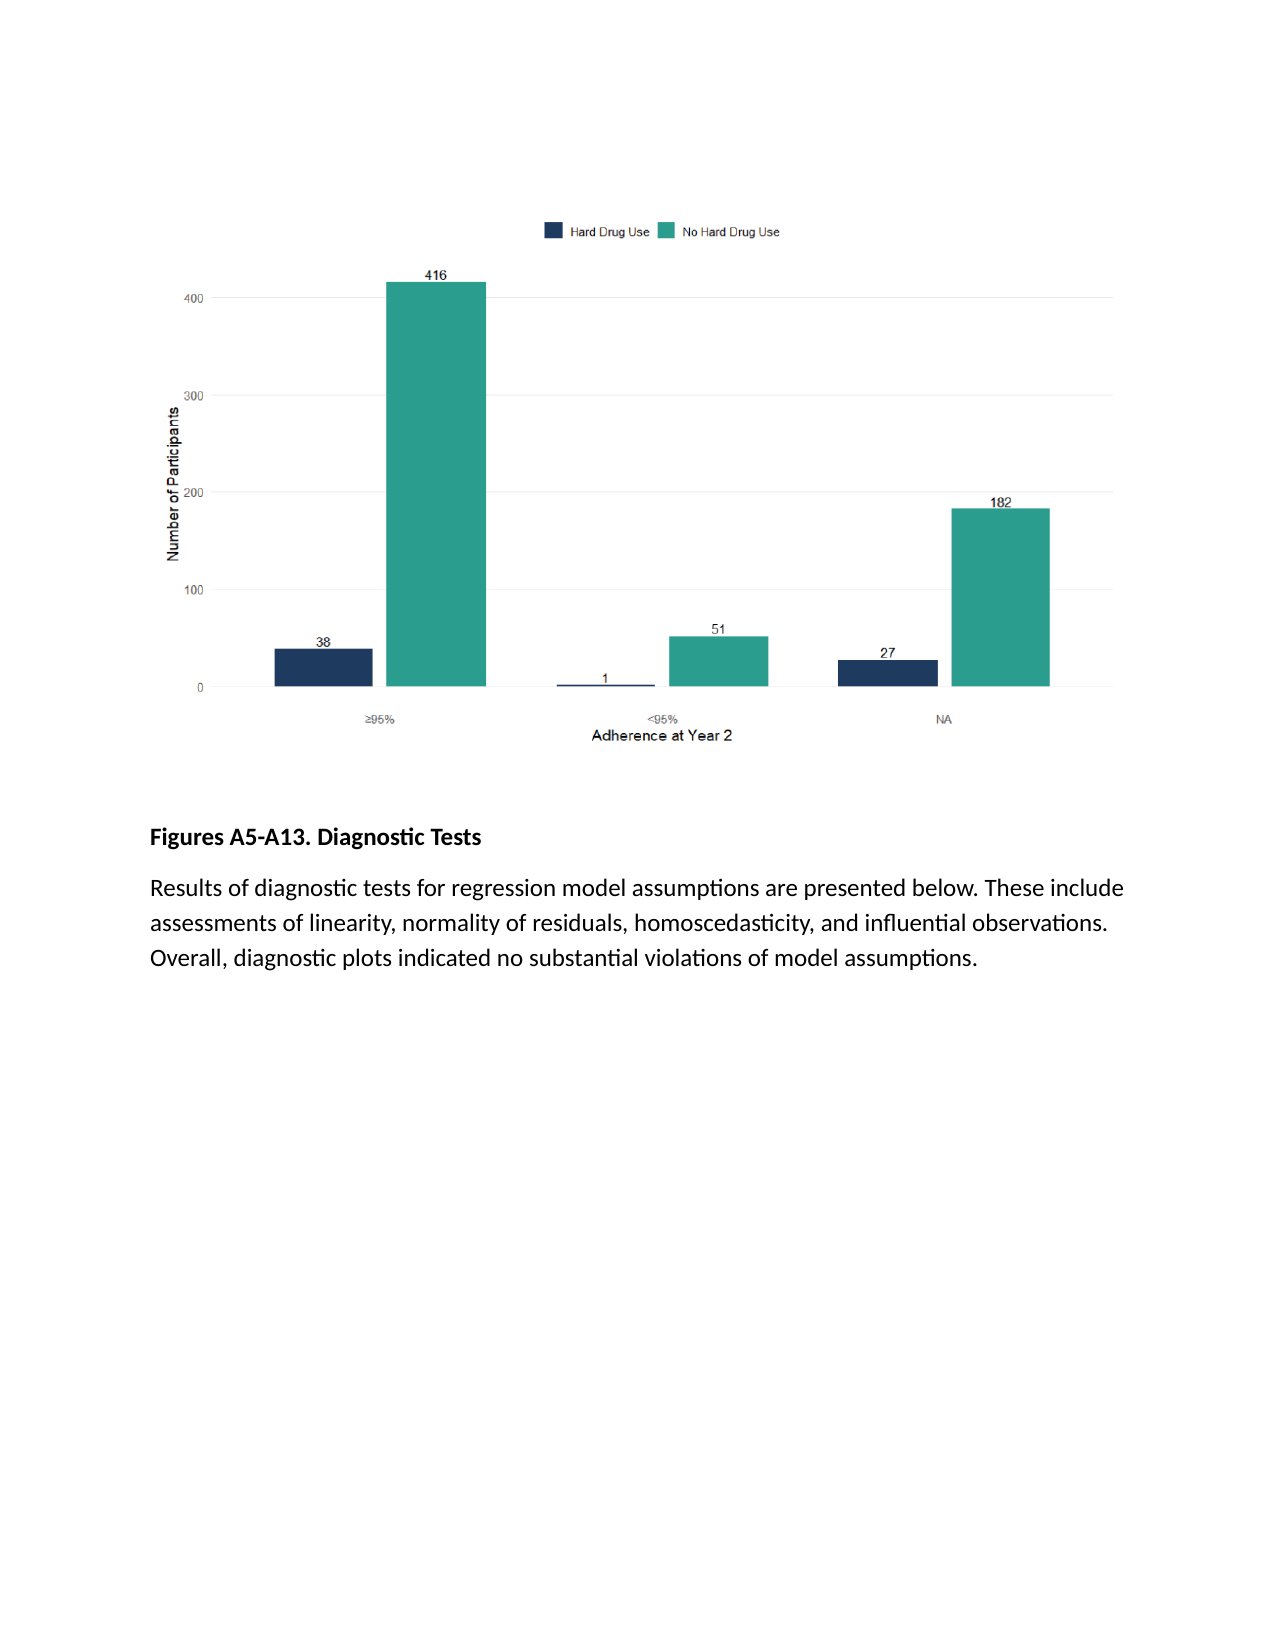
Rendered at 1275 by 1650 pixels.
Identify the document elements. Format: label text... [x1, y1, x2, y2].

text Results of diagnostic tests for regression model assumptions are presented below. These include assessments of linearity, normality of residuals, homoscedasticity, and influential observations. Overall, diagnostic plots indicated no substantial violations of model assumptions. [150, 873, 1125, 973]
picture [150, 198, 1122, 755]
text Figures A5-A13. Diagnostic Tests [150, 764, 1125, 851]
